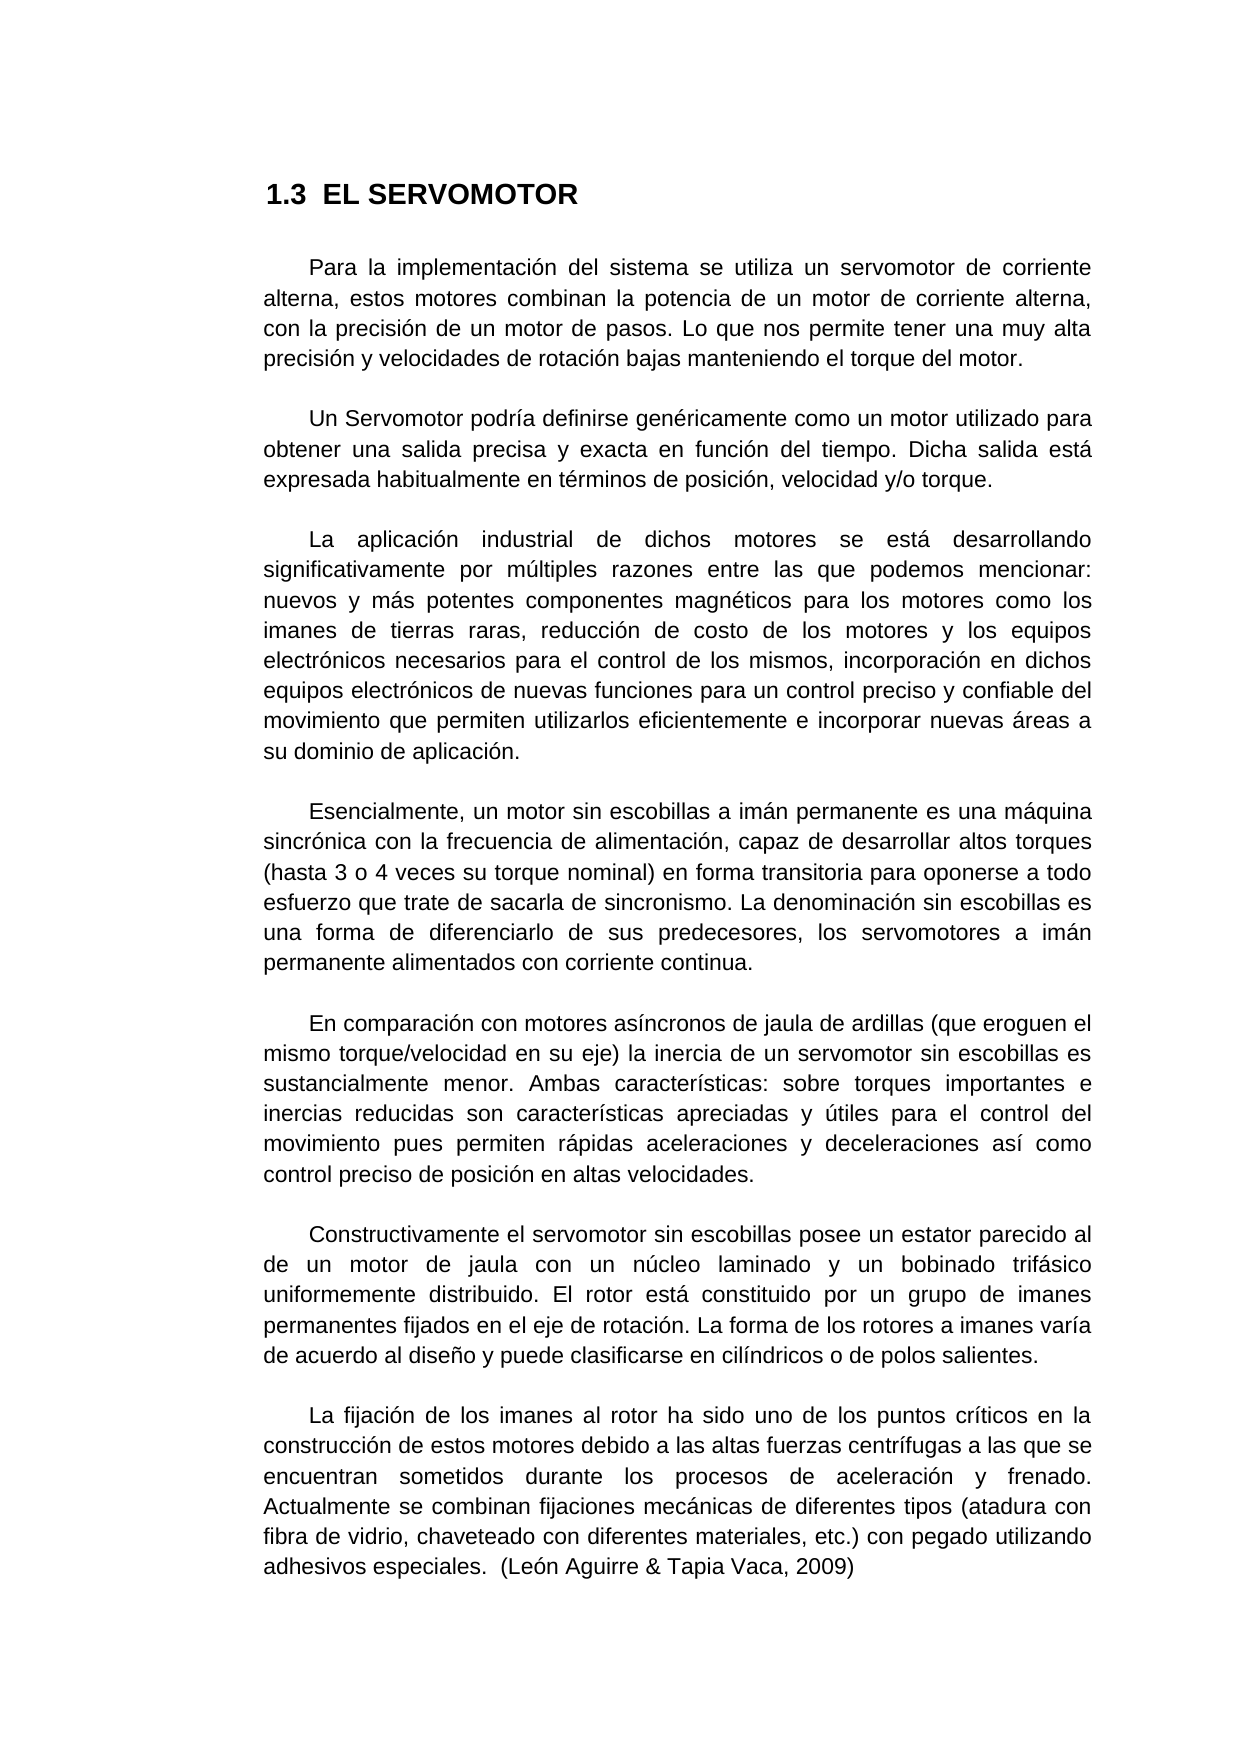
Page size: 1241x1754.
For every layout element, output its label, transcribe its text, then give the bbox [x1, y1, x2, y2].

text Para la implementación del sistema se utiliza un servomotor de corriente alterna, estos motores combinan la potencia de un motor de corriente alterna, con la precisión de un motor de pasos. Lo que nos permite tener una muy alta precisión y velocidades de rotación bajas manteniendo el torque del motor. [263, 254, 1092, 371]
text En comparación con motores asíncronos de jaula de ardillas (que eroguen el mismo torque/velocidad en su eje) la inercia de un servomotor sin escobillas es sustancialmente menor. Ambas características: sobre torques importantes e inercias reducidas son características apreciadas y útiles para el control del movimiento pues permiten rápidas aceleraciones y deceleraciones así como control preciso de posición en altas velocidades. [263, 1009, 1092, 1187]
text La fijación de los imanes al rotor ha sido uno de los puntos críticos en la construcción de estos motores debido a las altas fuerzas centrífugas a las que se encuentran sometidos durante los procesos de aceleración y frenado. Actualmente se combinan fijaciones mecánicas de diferentes tipos (atadura con fibra de vidrio, chaveteado con diferentes materiales, etc.) con pegado utilizando adhesivos especiales. [263, 1402, 1092, 1579]
text Un Servomotor podría definirse genéricamente como un motor utilizado para obtener una salida precisa y exacta en función del tiempo. Dicha salida está expresada habitualmente en términos de posición, velocidad y/o torque. [263, 405, 1092, 492]
subtitle 1.3 EL SERVOMOTOR [266, 177, 1092, 211]
text Constructivamente el servomotor sin escobillas posee un estator parecido al de un motor de jaula con un núcleo laminado y un bobinado trifásico uniformemente distribuido. El rotor está constituido por un grupo de imanes permanentes fijados en el eje de rotación. La forma de los rotores a imanes varía de acuerdo al diseño y puede clasificarse en cilíndricos o de polos salientes. [263, 1221, 1092, 1368]
text La aplicación industrial de dichos motores se está desarrollando significativamente por múltiples razones entre las que podemos mencionar: nuevos y más potentes componentes magnéticos para los motores como los imanes de tierras raras, reducción de costo de los motores y los equipos electrónicos necesarios para el control de los mismos, incorporación en dichos equipos electrónicos de nuevas funciones para un control preciso y confiable del movimiento que permiten utilizarlos eficientemente e incorporar nuevas áreas a su dominio de aplicación. [263, 526, 1092, 764]
text Esencialmente, un motor sin escobillas a imán permanente es una máquina sincrónica con la frecuencia de alimentación, capaz de desarrollar altos torques (hasta 3 o 4 veces su torque nominal) en forma transitoria para oponerse a todo esfuerzo que trate de sacarla de sincronismo. La denominación sin escobillas es una forma de diferenciarlo de sus predecesores, los servomotores a imán permanente alimentados con corriente continua. [263, 798, 1092, 975]
